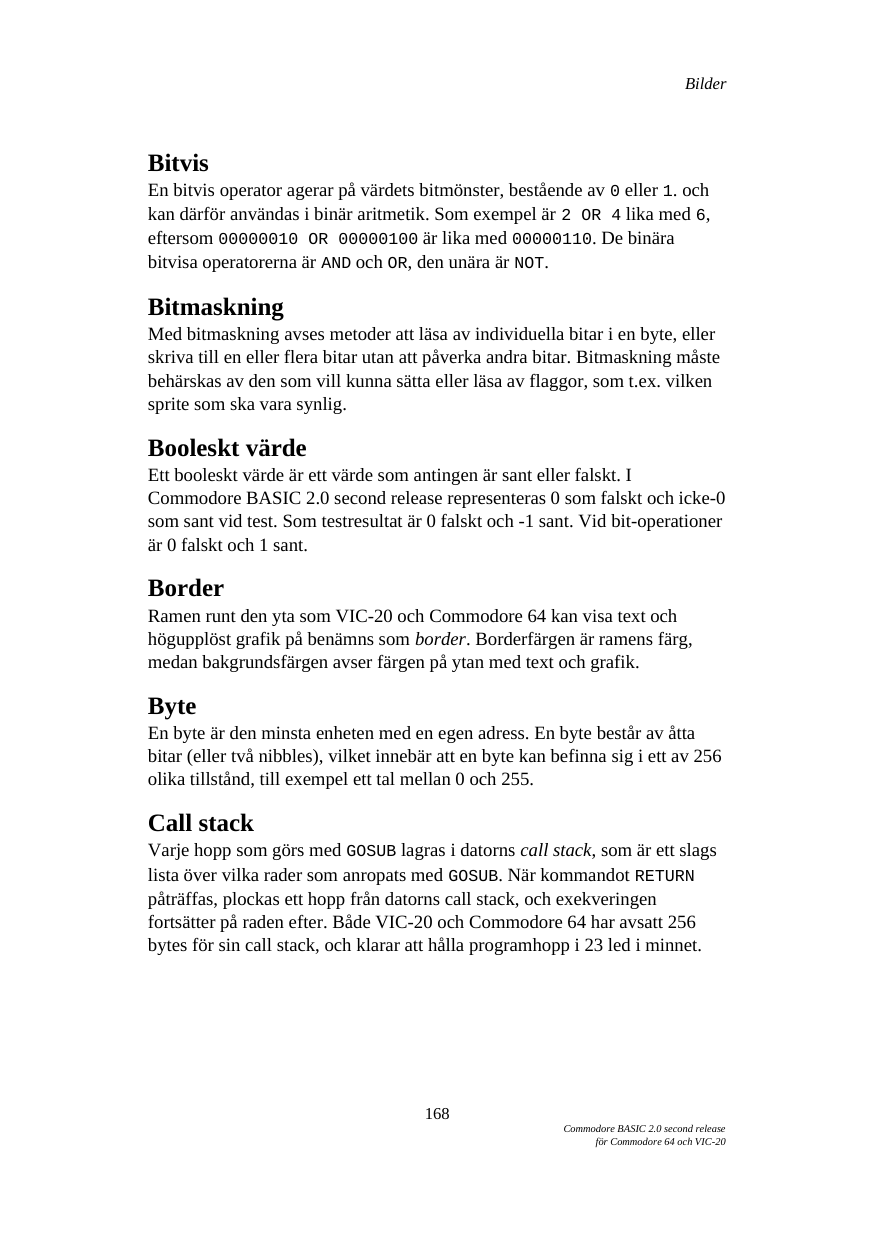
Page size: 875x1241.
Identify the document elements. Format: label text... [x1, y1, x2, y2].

text En byte är den minsta enheten med en egen adress. En byte består av åtta bitar (eller två nibbles), vilket innebär att en byte kan befinna sig i ett av 256 olika tillstånd, till exempel ett tal mellan 0 och 255. [148, 722, 726, 790]
subtitle Byte [148, 691, 726, 719]
subtitle Call stack [148, 808, 726, 837]
text Ett booleskt värde är ett värde som antingen är sant eller falskt. I Commodore BASIC 2.0 second release representeras 0 som falskt och icke-0 som sant vid test. Som testresultat är 0 falskt och -1 sant. Vid bit-operationer är 0 falskt och 1 sant. [148, 464, 726, 555]
subtitle Booleskt värde [148, 433, 726, 462]
subtitle Border [148, 573, 726, 602]
text Varje hopp som görs med GOSUB lagras i datorns call stack, som är ett slags lista över vilka rader som anropats med GOSUB. När kommandot RETURN påträffas, plockas ett hopp från datorns call stack, och exekveringen fortsätter på raden efter. Både VIC-20 och Commodore 64 har avsatt 256 bytes för sin call stack, och klarar att hålla programhopp i 23 led i minnet. [148, 839, 726, 956]
subtitle Bitvis [148, 148, 726, 176]
text Med bitmaskning avses metoder att läsa av individuella bitar i en byte, eller skriva till en eller flera bitar utan att påverka andra bitar. Bitmaskning måste behärskas av den som vill kunna sätta eller läsa av flaggor, som t.ex. vilken sprite som ska vara synlig. [148, 323, 726, 414]
text Ramen runt den yta som VIC-20 och Commodore 64 kan visa text och högupplöst grafik på benämns som border. Borderfärgen är ramens färg, medan bakgrundsfärgen avser färgen på ytan med text och grafik. [148, 604, 726, 672]
subtitle Bitmaskning [148, 292, 726, 321]
text En bitvis operator agerar på värdets bitmönster, bestående av 0 eller 1. och kan därför användas i binär aritmetik. Som exempel är 2 OR 4 lika med 6, eftersom 00000010 OR 00000100 är lika med 00000110. De binära bitvisa operatorerna är AND och OR, den unära är NOT. [148, 179, 726, 274]
